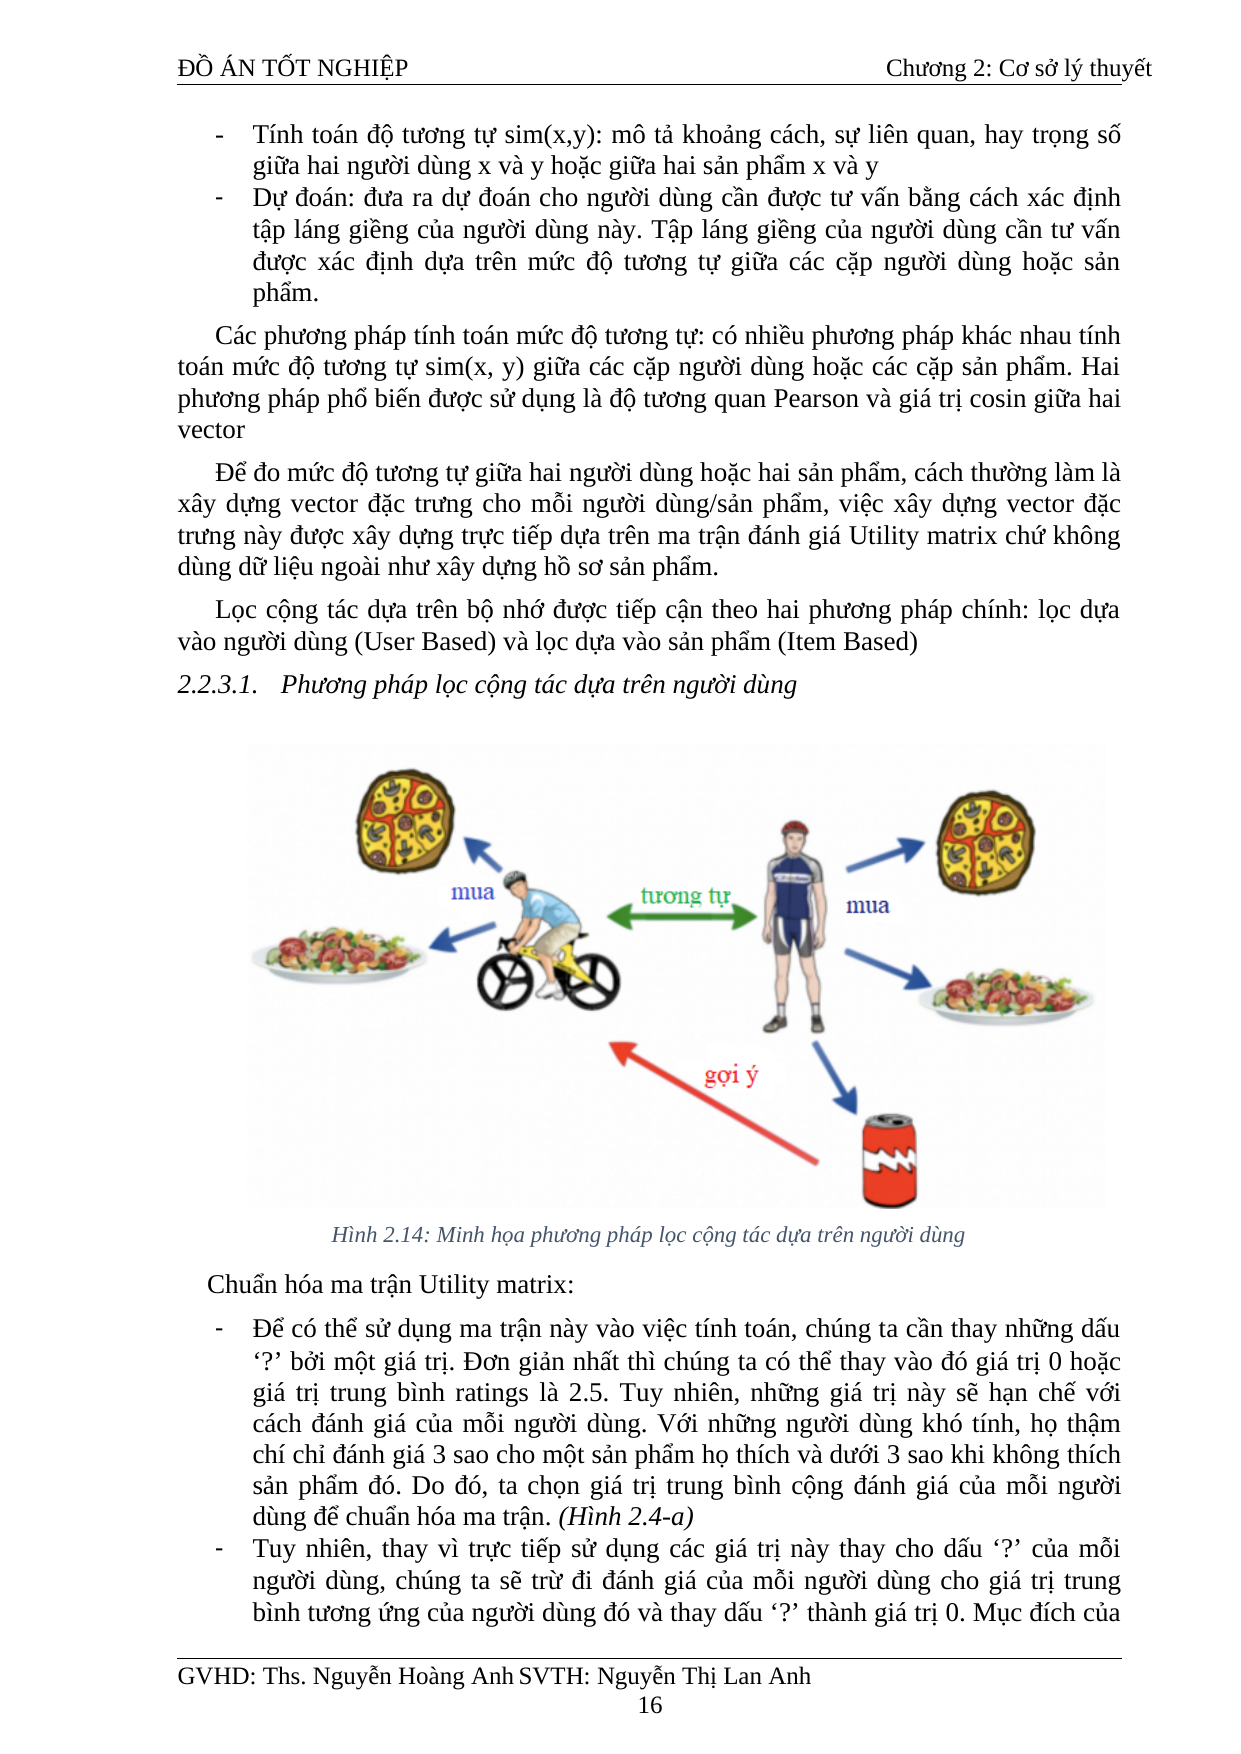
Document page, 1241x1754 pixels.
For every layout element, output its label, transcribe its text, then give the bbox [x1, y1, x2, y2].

text Các phương pháp tính toán mức độ tương tự: có nhiều phương pháp khác nhau tính toán mức độ tương tự sim(x, y) giữa các cặp người dùng hoặc các cặp sản phẩm. Hai phương pháp phổ biến được sử dụng là độ tương quan Pearson và giá trị cosin giữa hai vector [177, 319, 1122, 444]
text Lọc cộng tác dựa trên bộ nhớ được tiếp cận theo hai phương pháp chính: lọc dựa vào người dùng (User Based) và lọc dựa vào sản phẩm (Item Based) [177, 593, 1122, 656]
list Để có thể sử dụng ma trận này vào việc tính toán, chúng ta cần thay những dấu ‘?’ bởi một giá trị. Đơn giản nhất thì chúng ta có thể thay vào đó giá trị 0 hoặc giá trị trung bình ratings là 2.5. Tuy nhiên, những giá trị này sẽ hạn chế với cách đánh giá của mỗi người dùng. Với những người dùng khó tính, họ thậm chí chỉ đánh giá 3 sao cho một sản phẩm họ thích và dưới 3 sao khi không thích sản phẩm đó. Do đó, ta chọn giá trị trung bình cộng đánh giá của mỗi người dùng để chuẩn hóa ma trận. (Hình 2.4-a) [215, 1312, 1122, 1531]
text Chuẩn hóa ma trận Utility matrix: [177, 1268, 1122, 1299]
picture [177, 712, 1124, 1209]
list Tính toán độ tương tự sim(x,y): mô tả khoảng cách, sự liên quan, hay trọng số giữa hai người dùng x và y hoặc giữa hai sản phẩm x và y [215, 118, 1122, 180]
list Dự đoán: đưa ra dự đoán cho người dùng cần được tư vấn bằng cách xác định tập láng giềng của người dùng này. Tập láng giềng của người dùng cần tư vấn được xác định dựa trên mức độ tương tự giữa các cặp người dùng hoặc sản phẩm. [215, 180, 1122, 307]
text Để đo mức độ tương tự giữa hai người dùng hoặc hai sản phẩm, cách thường làm là xây dựng vector đặc trưng cho mỗi người dùng/sản phẩm, việc xây dựng vector đặc trưng này được xây dựng trực tiếp dựa trên ma trận đánh giá Utility matrix chứ không dùng dữ liệu ngoài như xây dựng hồ sơ sản phẩm. [177, 456, 1122, 581]
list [215, 1531, 1122, 1627]
list Phương pháp lọc cộng tác dựa trên người dùng [177, 668, 1122, 699]
